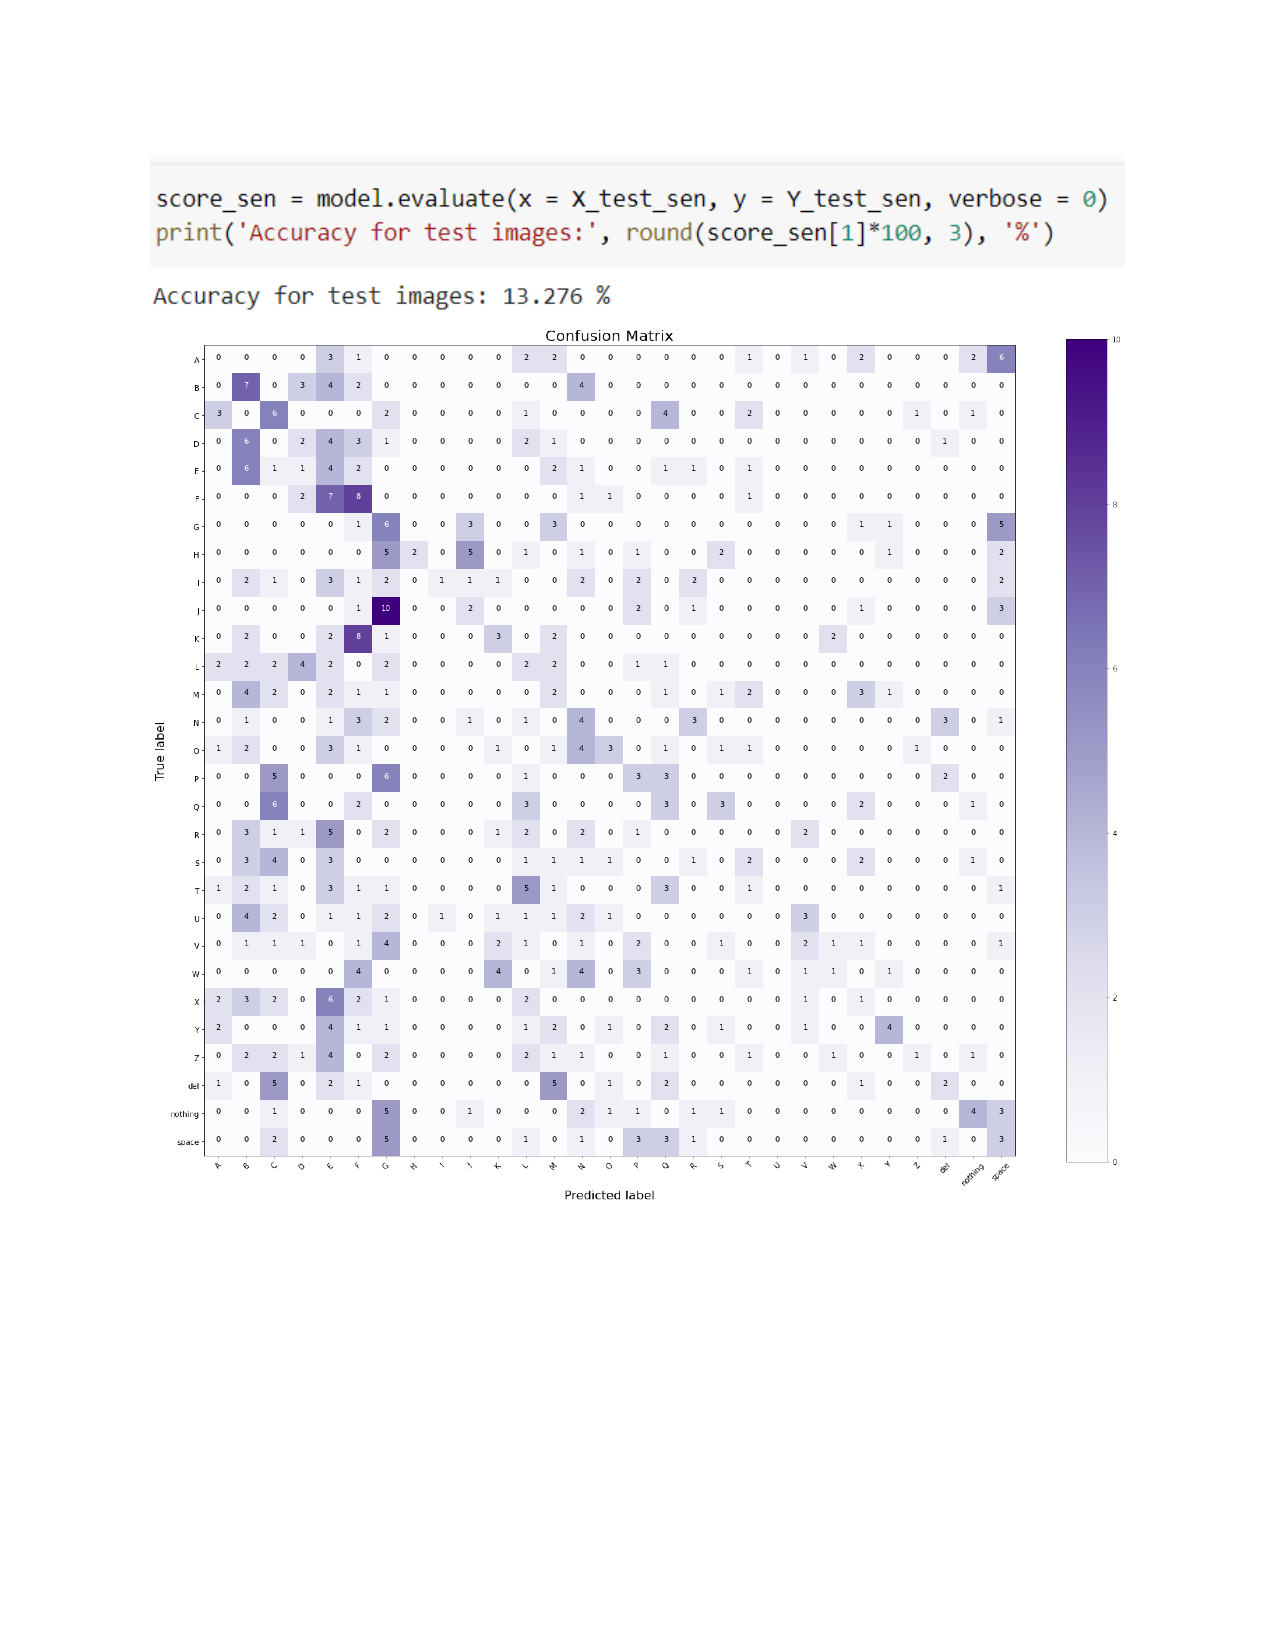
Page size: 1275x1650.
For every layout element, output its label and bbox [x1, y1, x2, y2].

picture [150, 150, 1125, 321]
picture [150, 324, 1125, 1206]
